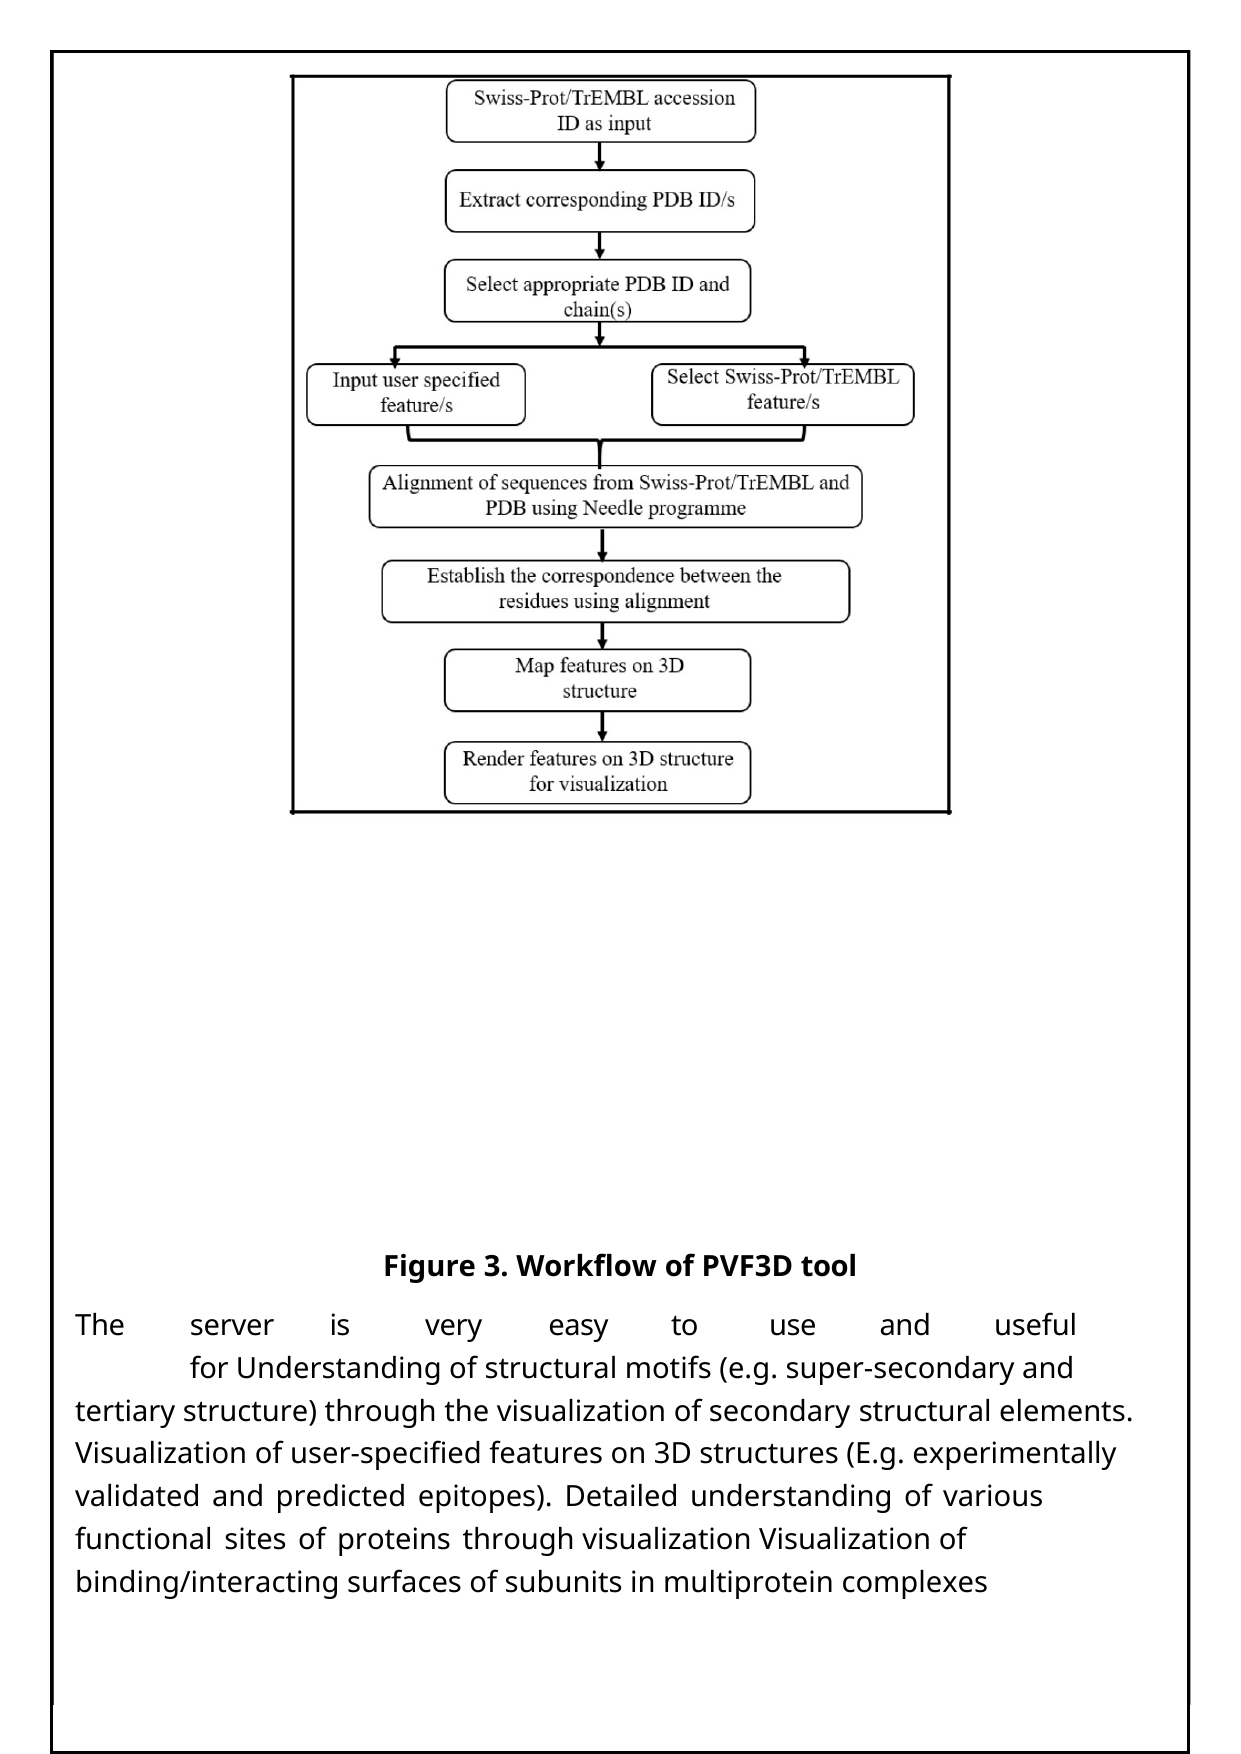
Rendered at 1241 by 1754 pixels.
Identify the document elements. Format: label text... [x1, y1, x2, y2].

picture [53, 53, 1187, 1705]
text Figure 3. Workflow of PVF3D tool [79, 1246, 1161, 1285]
text The server is very easy to use and useful for Understanding of structural motifs (e.g. super-secondary and tertiary structure) through the visualization of secondary structural elements. Visualization of user-specified features on 3D structures (E.g. experimentally validated and predicted epitopes). Detailed understanding of various functional sites of proteins through visualization Visualization of binding/interacting surfaces of subunits in multiprotein complexes [75, 1304, 1166, 1601]
